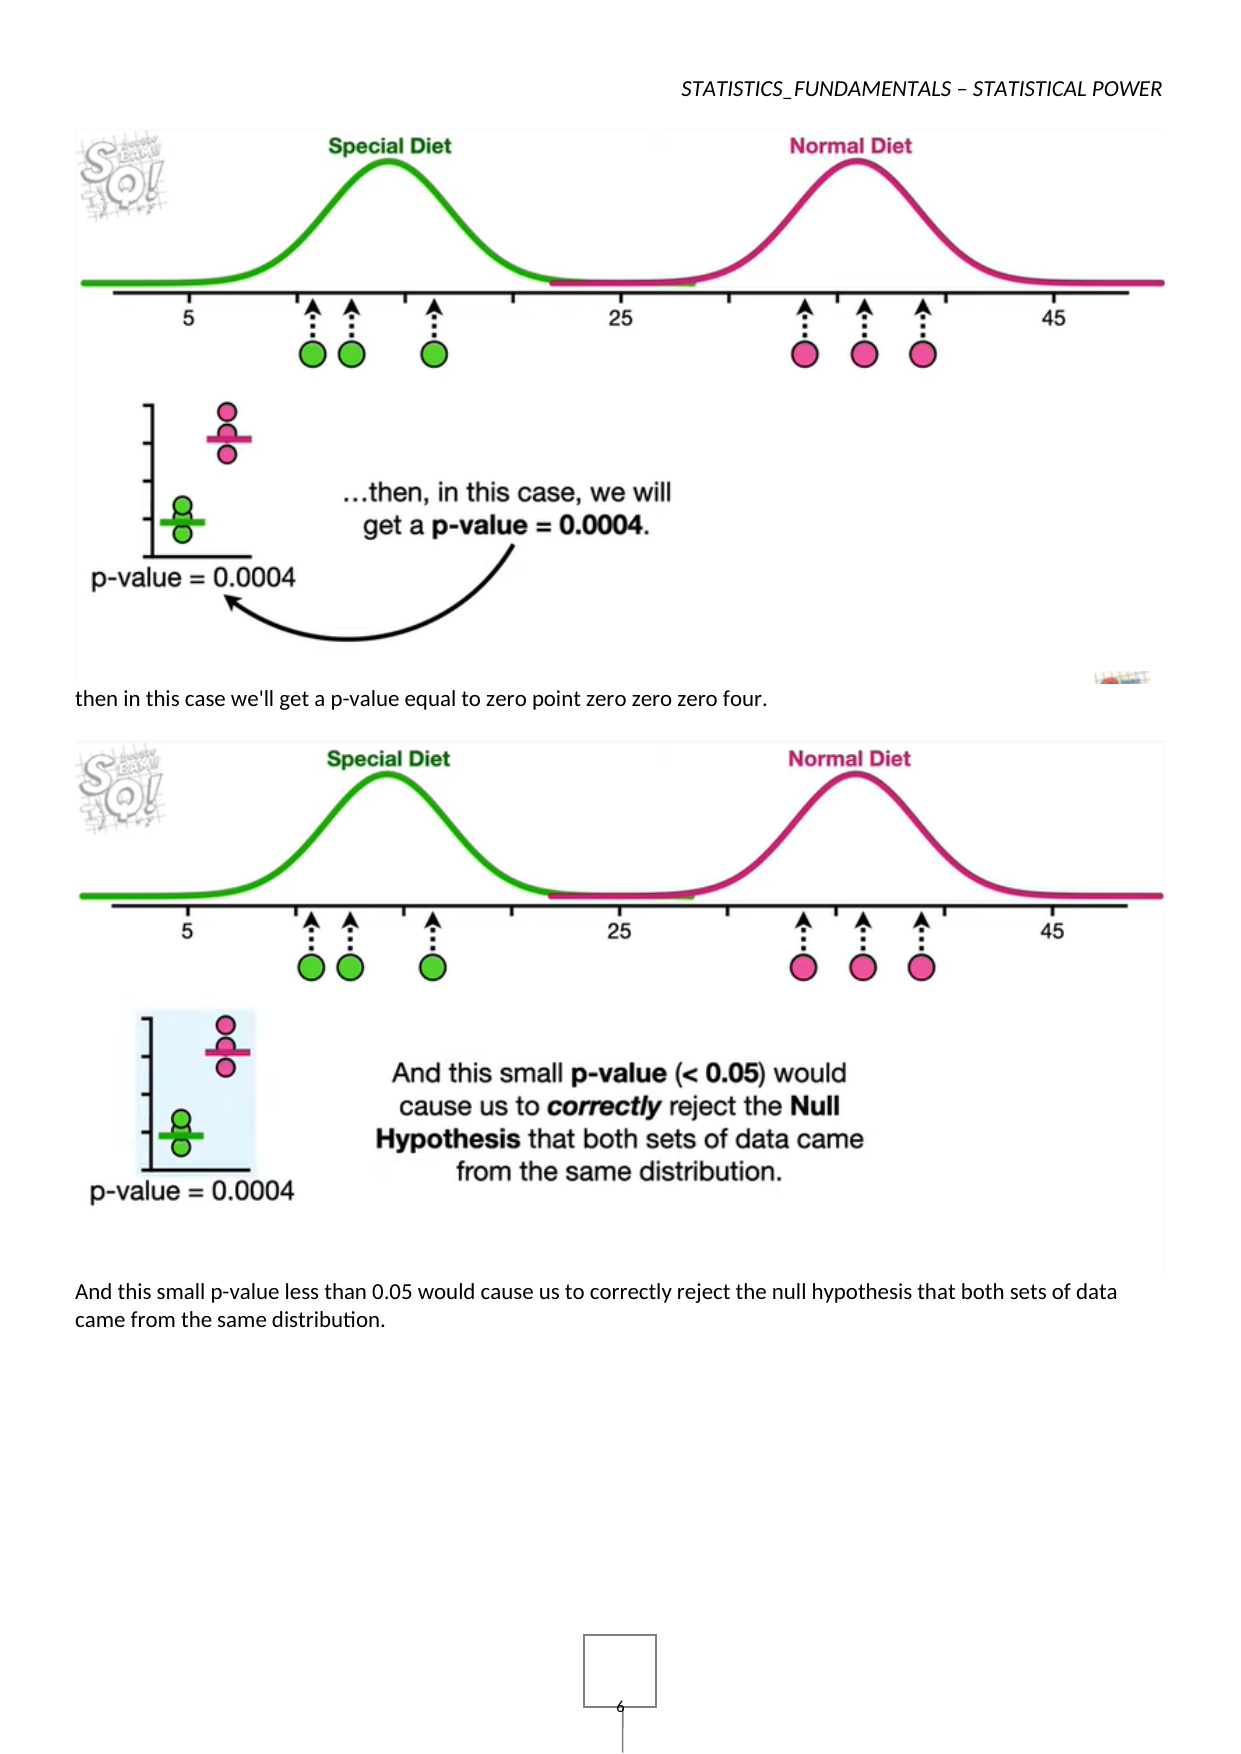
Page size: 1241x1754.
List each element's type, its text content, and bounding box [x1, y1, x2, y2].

text then in this case we'll get a p-value equal to zero point zero zero zero four. [75, 684, 1165, 712]
picture [75, 740, 1166, 1278]
text And this small p-value less than 0.05 would cause us to correctly reject the null hypothesis that both sets of data came from the same distribution. [75, 1278, 1165, 1333]
picture [75, 129, 1166, 684]
